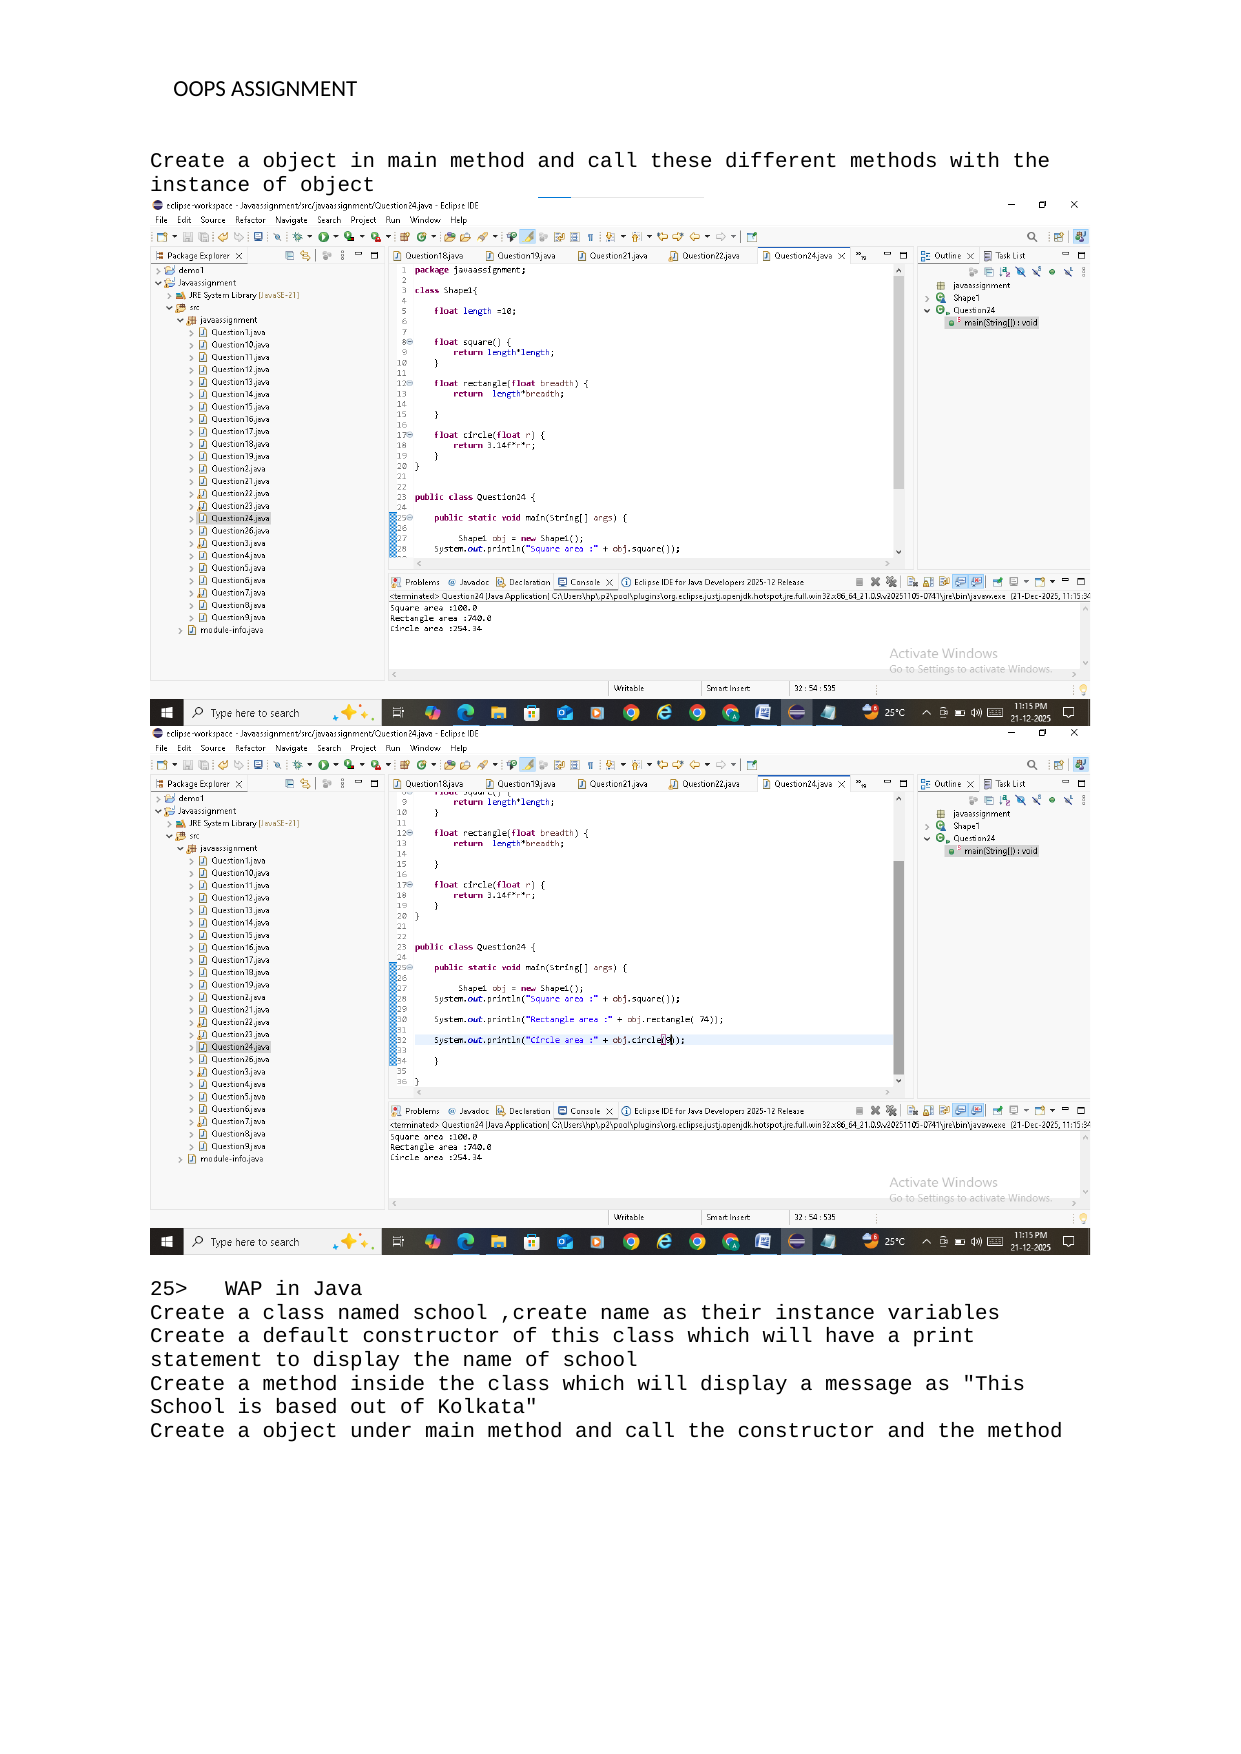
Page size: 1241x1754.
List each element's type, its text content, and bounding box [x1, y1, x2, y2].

picture [150, 197, 1091, 1255]
text Create a object under main method and call the constructor and the method [150, 1420, 1090, 1444]
text Create a method inside the class which will display a message as "This School is based out of Kolkata" [150, 1373, 1090, 1420]
text Create a class named school ,create name as their instance variables [150, 1302, 1090, 1326]
text Create a default constructor of this class which will have a print statement to display the name of school [150, 1326, 1090, 1373]
text Create a object in main method and call these different methods with the instance of object [150, 150, 1090, 197]
text 25> WAP in Java [150, 1278, 1090, 1302]
